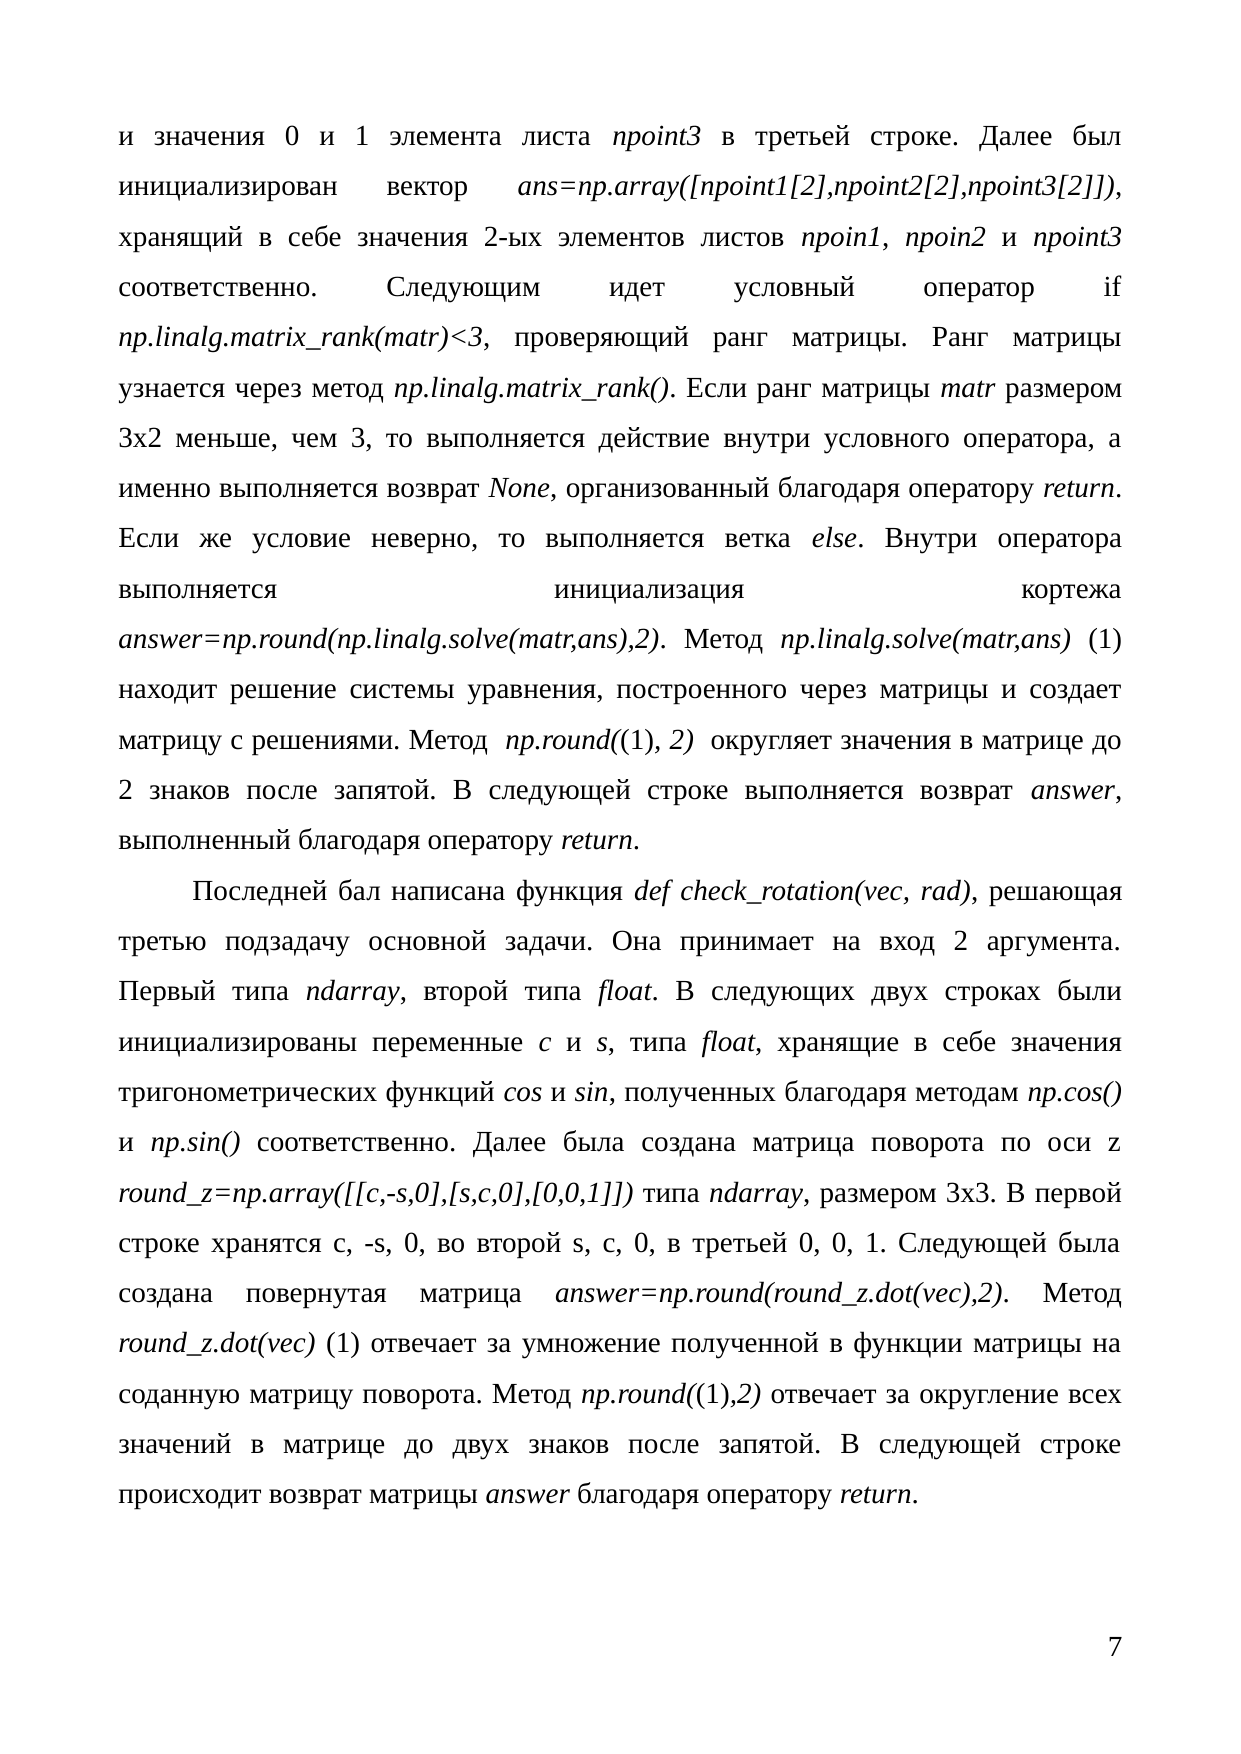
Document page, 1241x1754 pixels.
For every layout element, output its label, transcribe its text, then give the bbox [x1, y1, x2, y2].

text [118, 118, 1122, 856]
text Последней бал написана функция def check_rotation(vec, rad), решающая третью подзадачу основной задачи. Она принимает на вход 2 аргумента. Первый типа ndarray, второй типа float. В следующих двух строках были инициализированы переменные c и s, типа float, хранящие в себе значения тригонометрических функций cos и sin, полученных благодаря методам np.cos() и np.sin() соответственно. Далее была создана матрица поворота по оси z round_z=np.array([[c,-s,0],[s,c,0],[0,0,1]]) типа ndarray, размером 3x3. В первой строке хранятся c, -s, 0, во второй s, c, 0, в третьей 0, 0, 1. Следующей была создана повернутая матрица answer=np.round(round_z.dot(vec),2). Метод round_z.dot(vec) (1) отвечает за умножение полученной в функции матрицы на соданную матрицу поворота. Метод np.round((1),2) отвечает за округление всех значений в матрице до двух знаков после запятой. В следующей строке происходит возврат матрицы answer благодаря оператору return. [118, 873, 1122, 1510]
